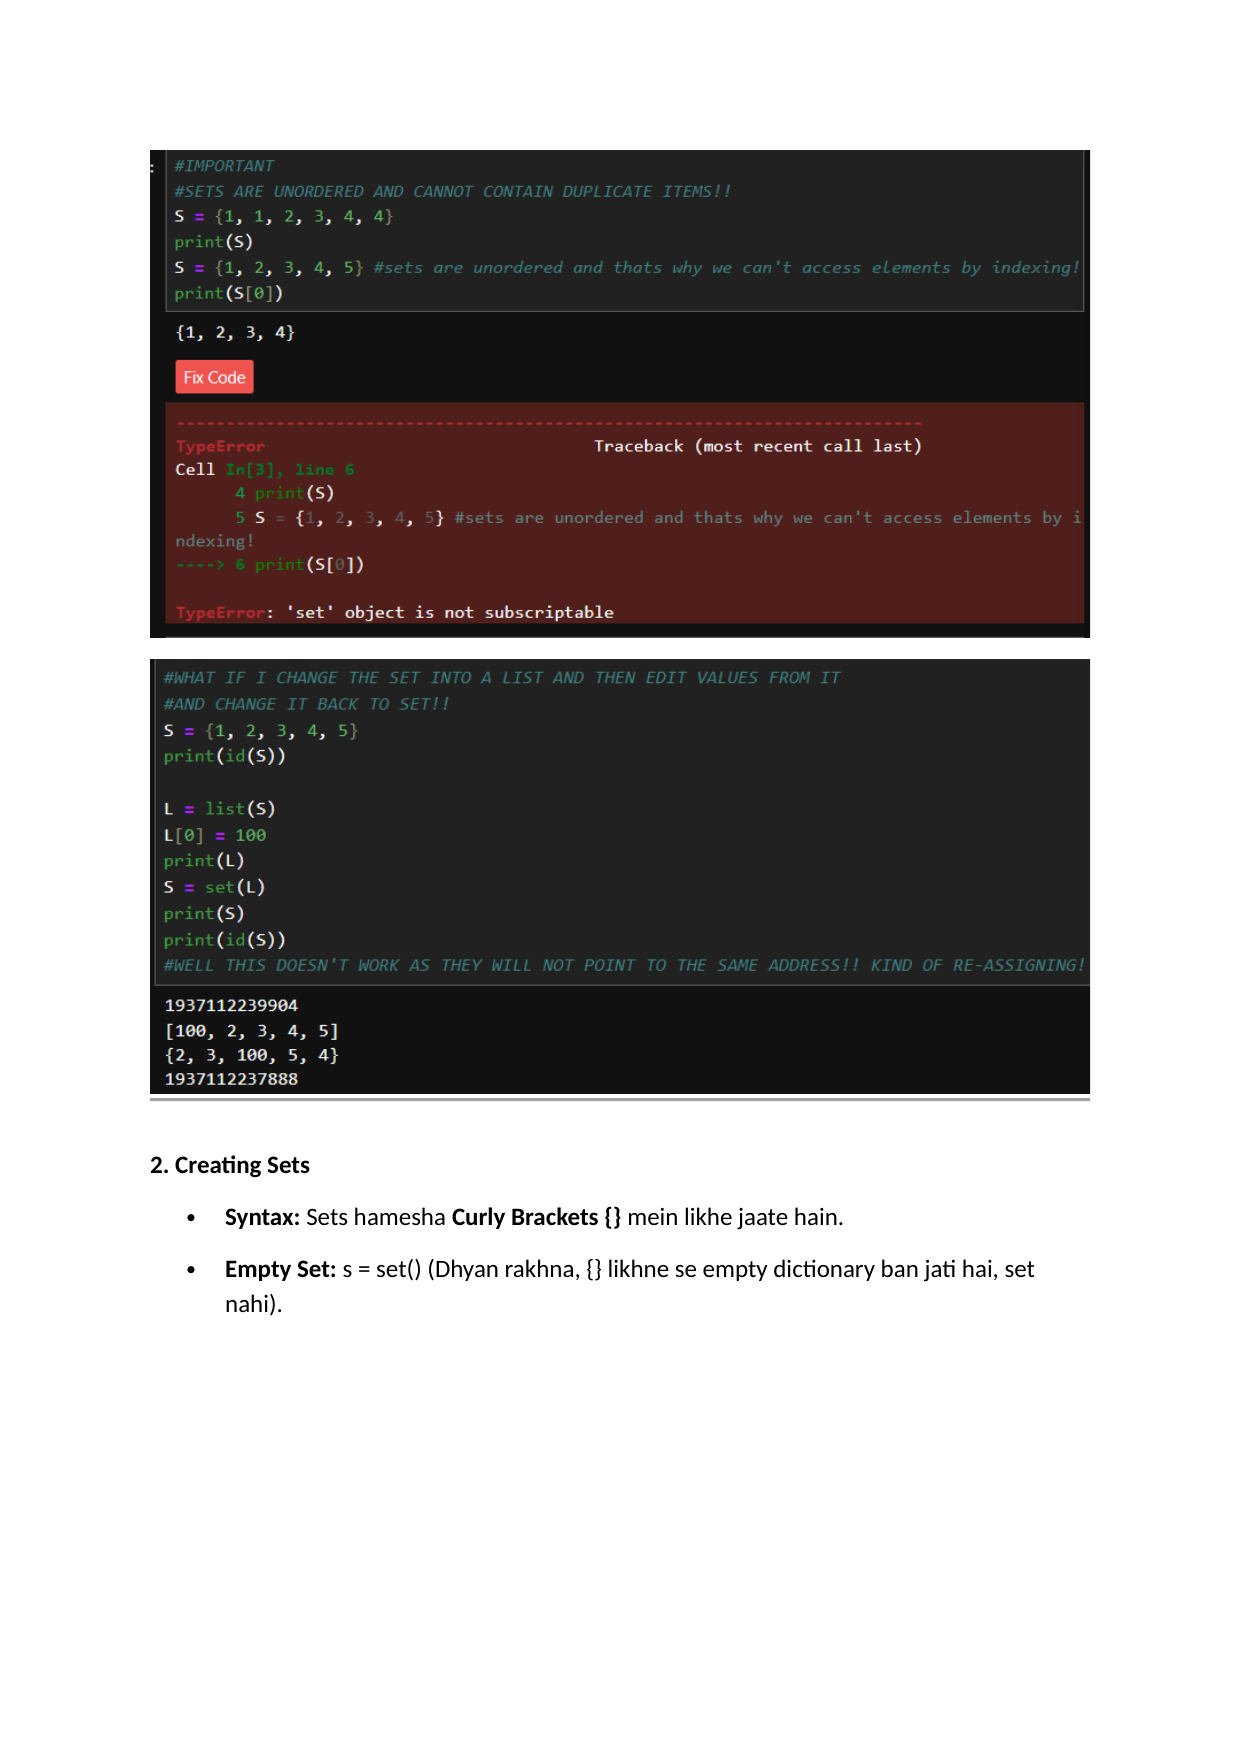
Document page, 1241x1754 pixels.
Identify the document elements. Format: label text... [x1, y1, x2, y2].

picture [150, 659, 1091, 1094]
picture [150, 150, 1091, 638]
list Empty Set: s = set() (Dhyan rakhna, {} likhne se empty dictionary ban jati hai, set nahi). [187, 1253, 1090, 1318]
text 2. Creating Sets [150, 1150, 1090, 1180]
list Syntax: Sets hamesha Curly Brackets {} mein likhe jaate hain. [187, 1201, 1090, 1232]
